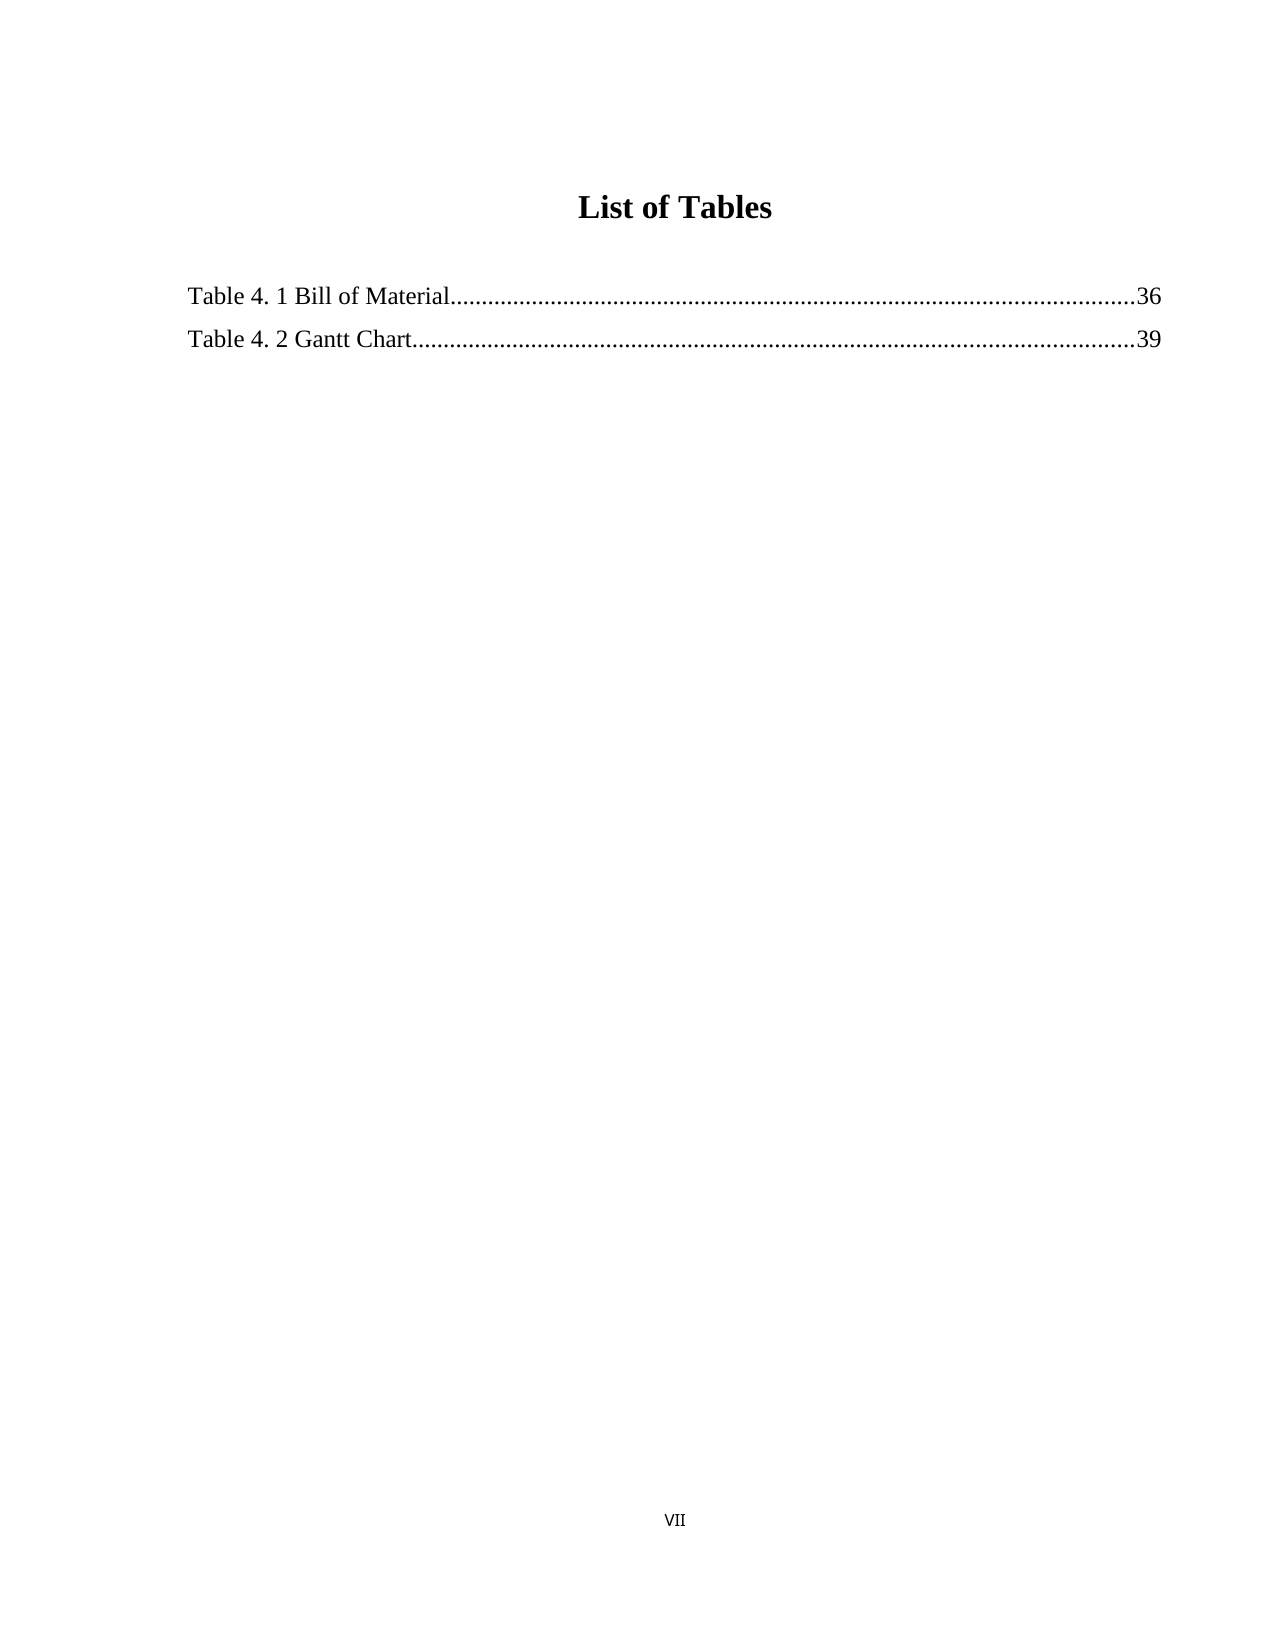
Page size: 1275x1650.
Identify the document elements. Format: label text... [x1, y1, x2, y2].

text Table 4. 2 Gantt Chart 39 [187, 324, 1162, 353]
text Table 4. 1 Bill of Material 36 [187, 281, 1162, 310]
subtitle List of Tables [187, 187, 1162, 226]
